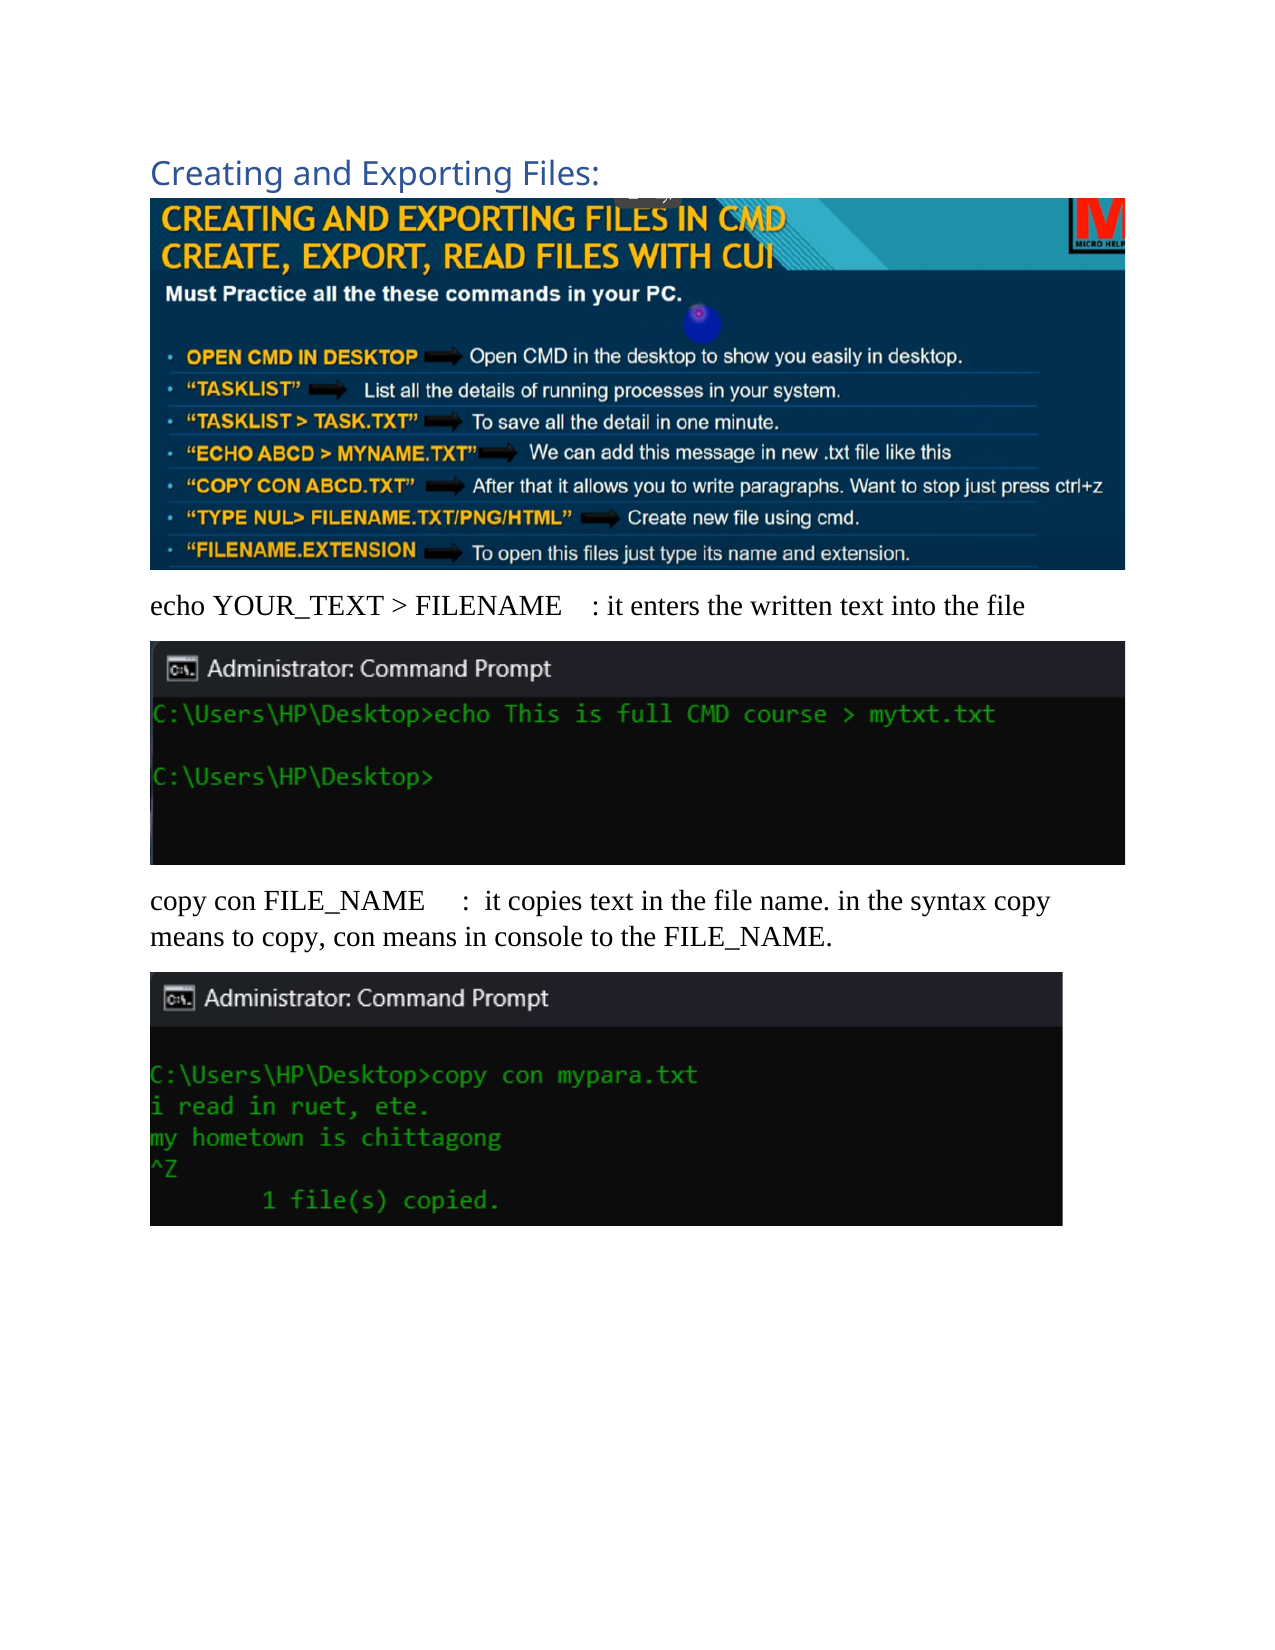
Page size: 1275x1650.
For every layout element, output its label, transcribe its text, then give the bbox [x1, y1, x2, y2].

picture [150, 198, 1125, 570]
picture [150, 641, 1125, 865]
text copy con FILE_NAME : it copies text in the file name. in the syntax copy means to copy, con means in console to the FILE_NAME. [150, 883, 1125, 953]
text echo YOUR_TEXT > FILENAME : it enters the written text into the file [150, 588, 1125, 622]
subtitle Creating and Exporting Files: [150, 150, 1125, 195]
picture [150, 972, 1063, 1226]
